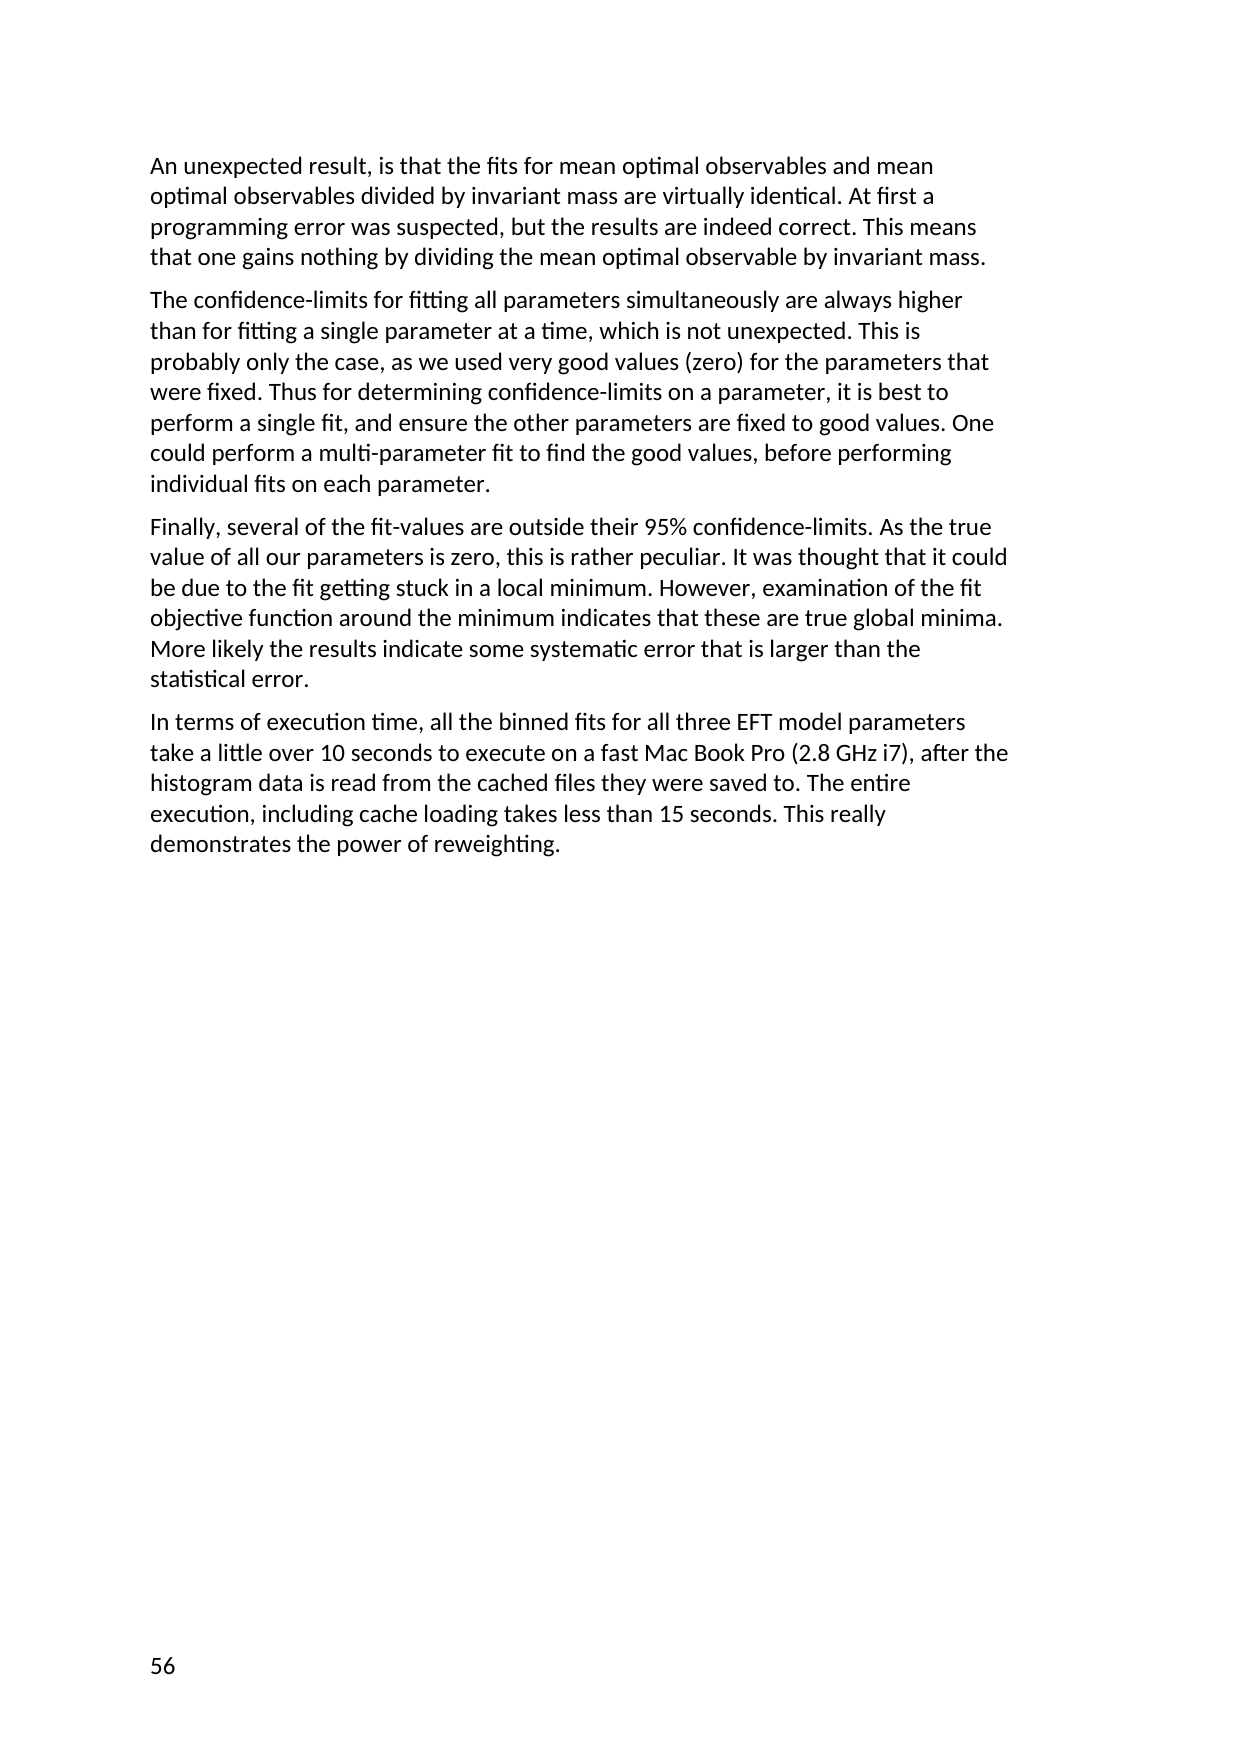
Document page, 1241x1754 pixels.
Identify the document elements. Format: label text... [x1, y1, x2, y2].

text Finally, several of the fit-values are outside their 95% confidence-limits. As the true value of all our parameters is zero, this is rather peculiar. It was thought that it could be due to the fit getting stuck in a local minimum. However, examination of the fit objective function around the minimum indicates that these are true global minima. More likely the results indicate some systematic error that is larger than the statistical error. [150, 511, 1015, 694]
text In terms of execution time, all the binned fits for all three EFT model parameters take a little over 10 seconds to execute on a fast Mac Book Pro (2.8 GHz i7), after the histogram data is read from the cached files they were saved to. The entire execution, including cache loading takes less than 15 seconds. This really demonstrates the power of reweighting. [150, 706, 1015, 859]
text An unexpected result, is that the fits for mean optimal observables and mean optimal observables divided by invariant mass are virtually identical. At first a programming error was suspected, but the results are indeed correct. This means that one gains nothing by dividing the mean optimal observable by invariant mass. [150, 150, 1015, 272]
text The confidence-limits for fitting all parameters simultaneously are always higher than for fitting a single parameter at a time, which is not unexpected. This is probably only the case, as we used very good values (zero) for the parameters that were fixed. Thus for determining confidence-limits on a parameter, it is best to perform a single fit, and ensure the other parameters are fixed to good values. One could perform a multi-parameter fit to find the good values, before performing individual fits on each parameter. [150, 284, 1015, 498]
